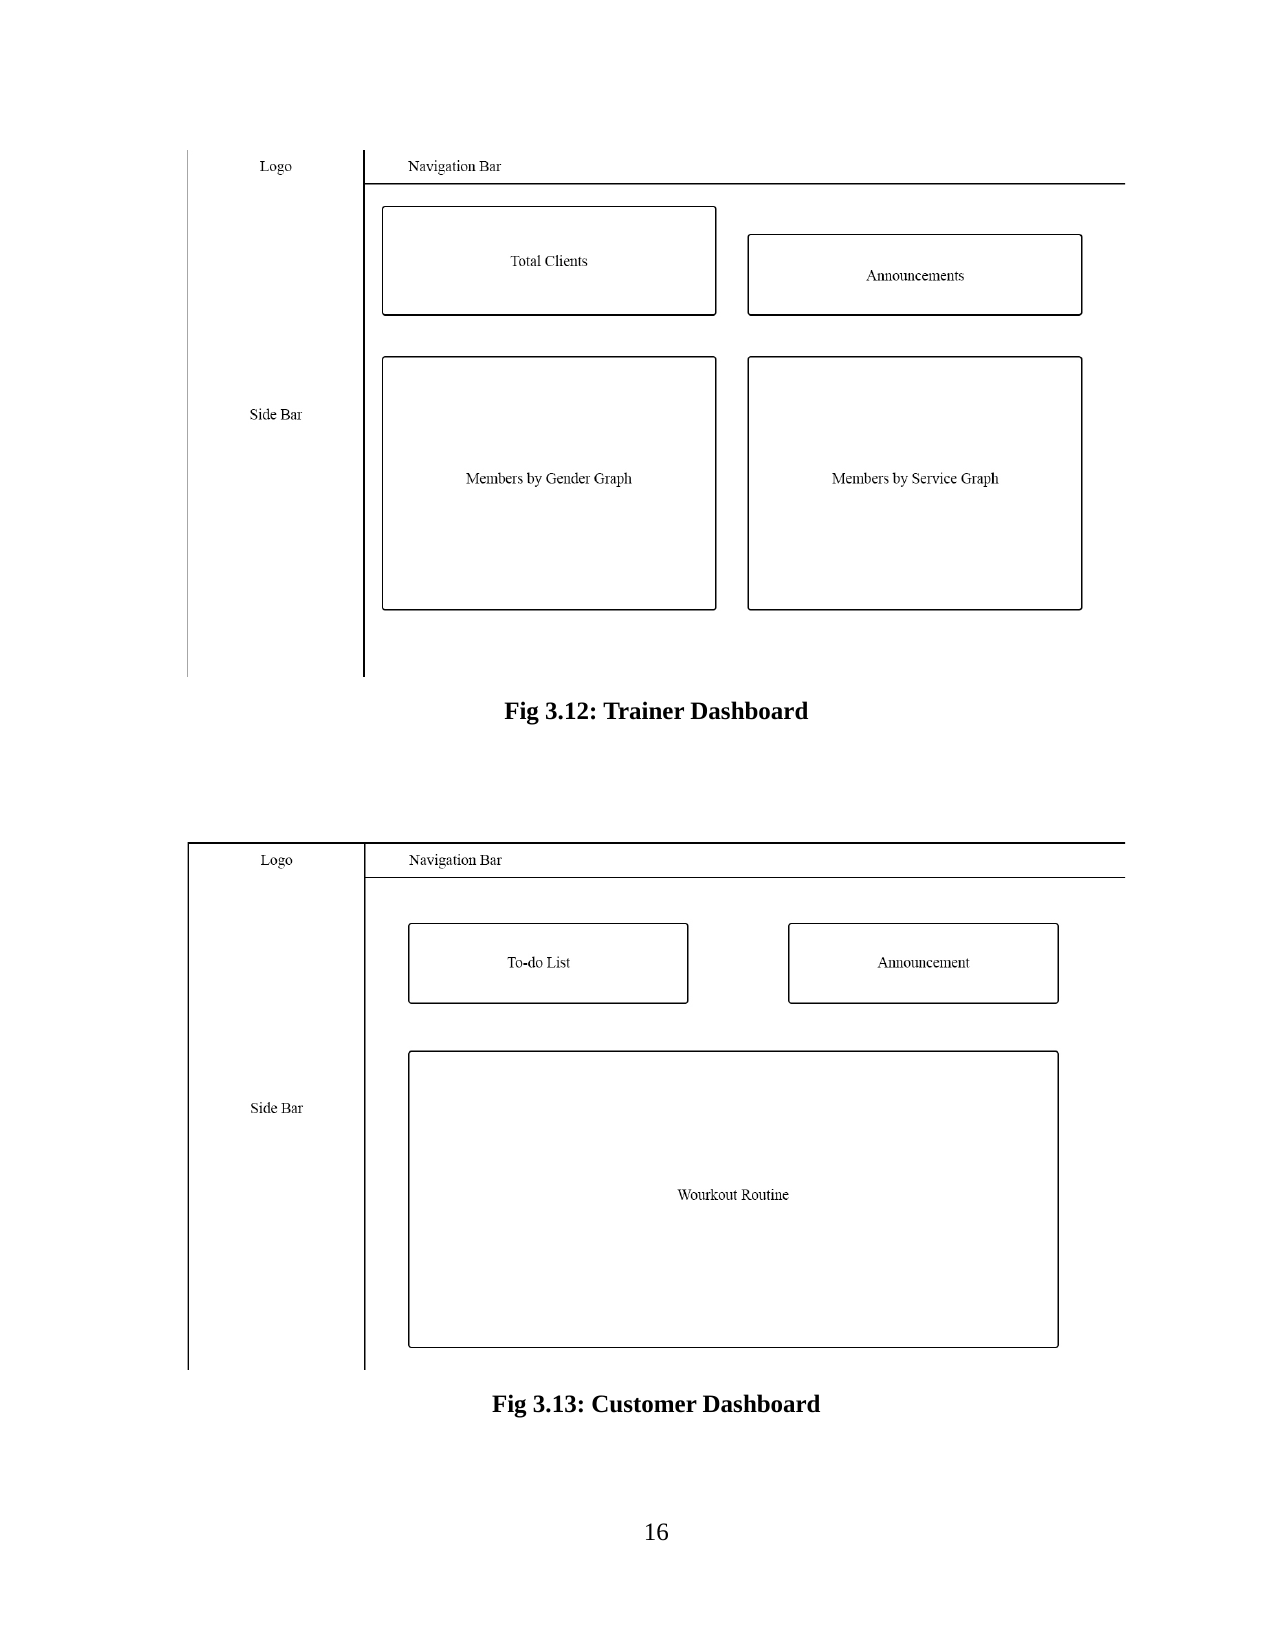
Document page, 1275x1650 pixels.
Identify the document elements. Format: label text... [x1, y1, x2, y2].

text Fig 3.12: Trainer Dashboard [187, 696, 1125, 725]
picture [187, 842, 1125, 1370]
text Fig 3.13: Customer Dashboard [187, 1389, 1125, 1418]
picture [187, 150, 1125, 677]
